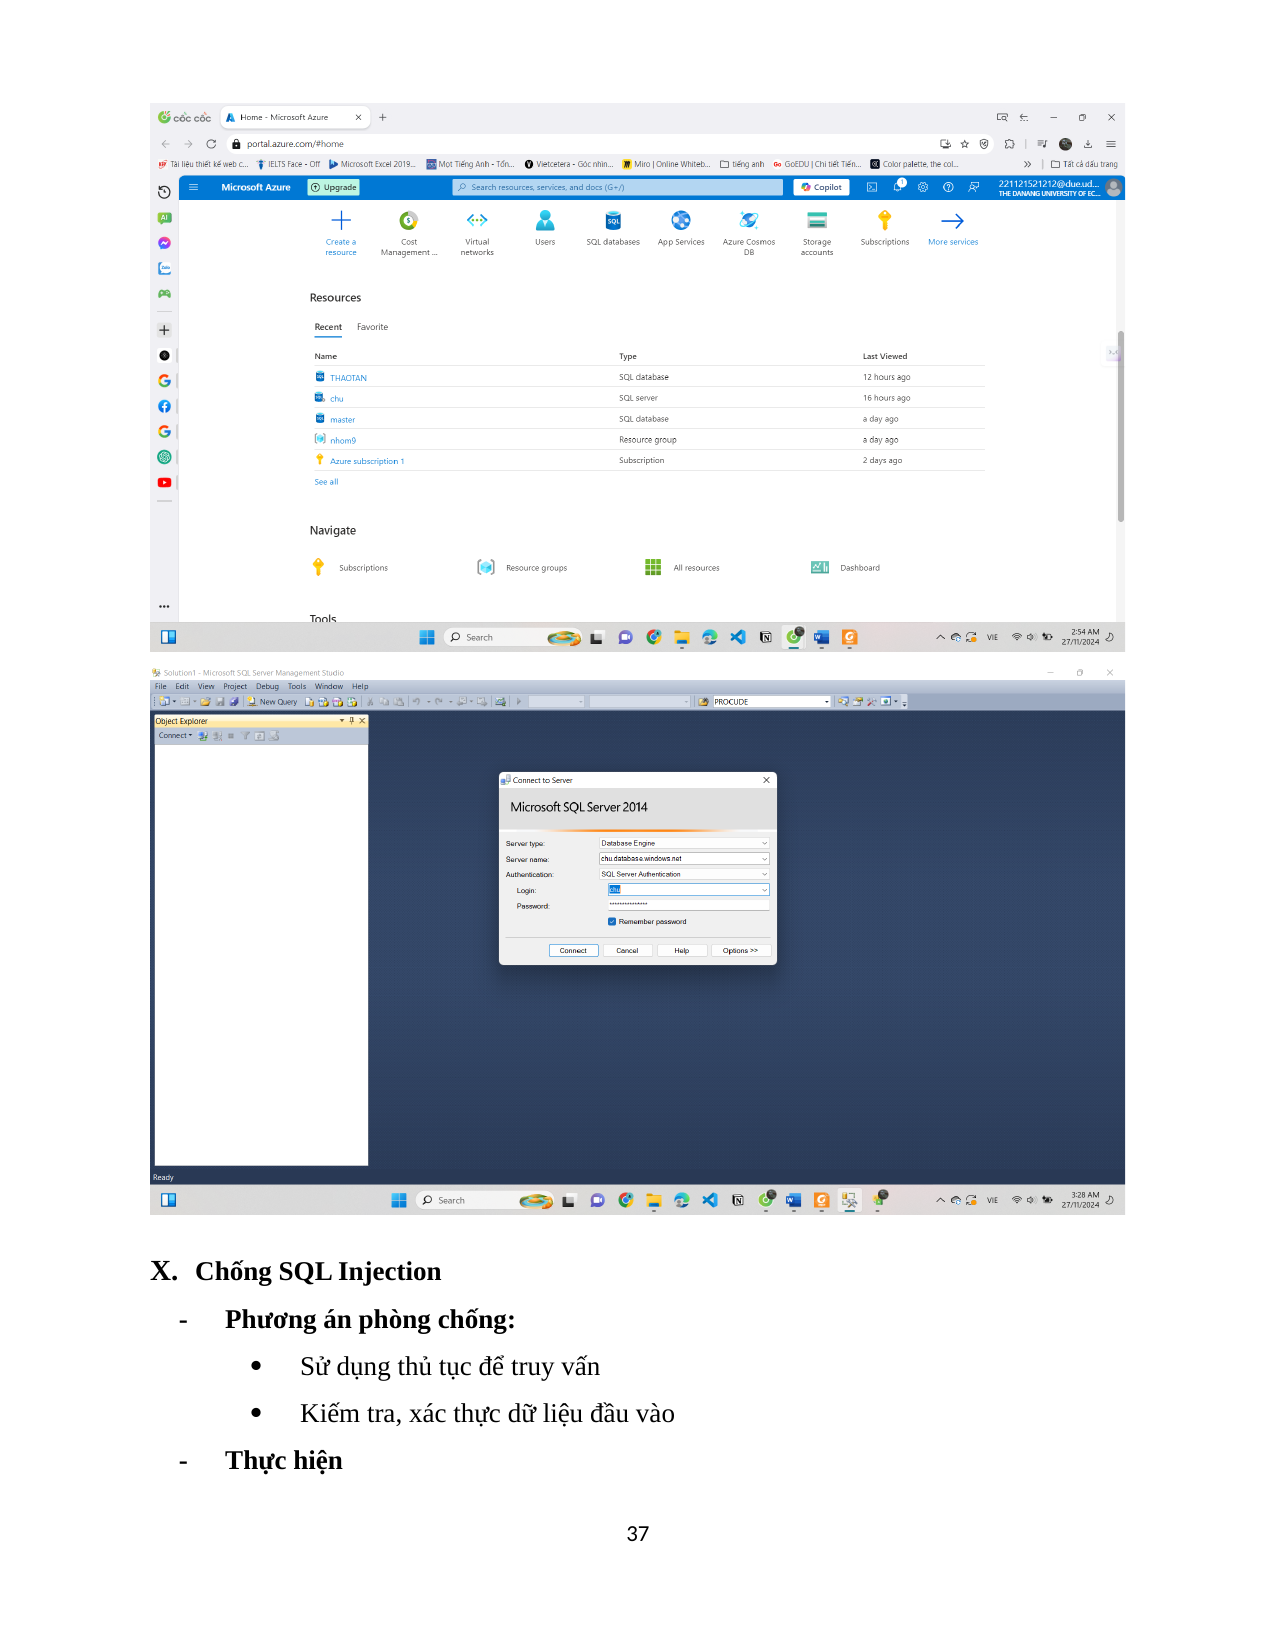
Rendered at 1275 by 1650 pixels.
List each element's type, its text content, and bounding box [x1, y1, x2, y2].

picture [150, 665, 1125, 1215]
list Sử dụng thủ tục để truy vấn [262, 1350, 1125, 1381]
list Kiếm tra, xác thực dữ liệu đầu vào [262, 1397, 1125, 1428]
subtitle Chống SQL Injection [150, 1253, 1125, 1287]
picture [150, 103, 1125, 652]
list Thực hiện [187, 1444, 1125, 1475]
list Phương án phòng chống: [187, 1303, 1125, 1335]
